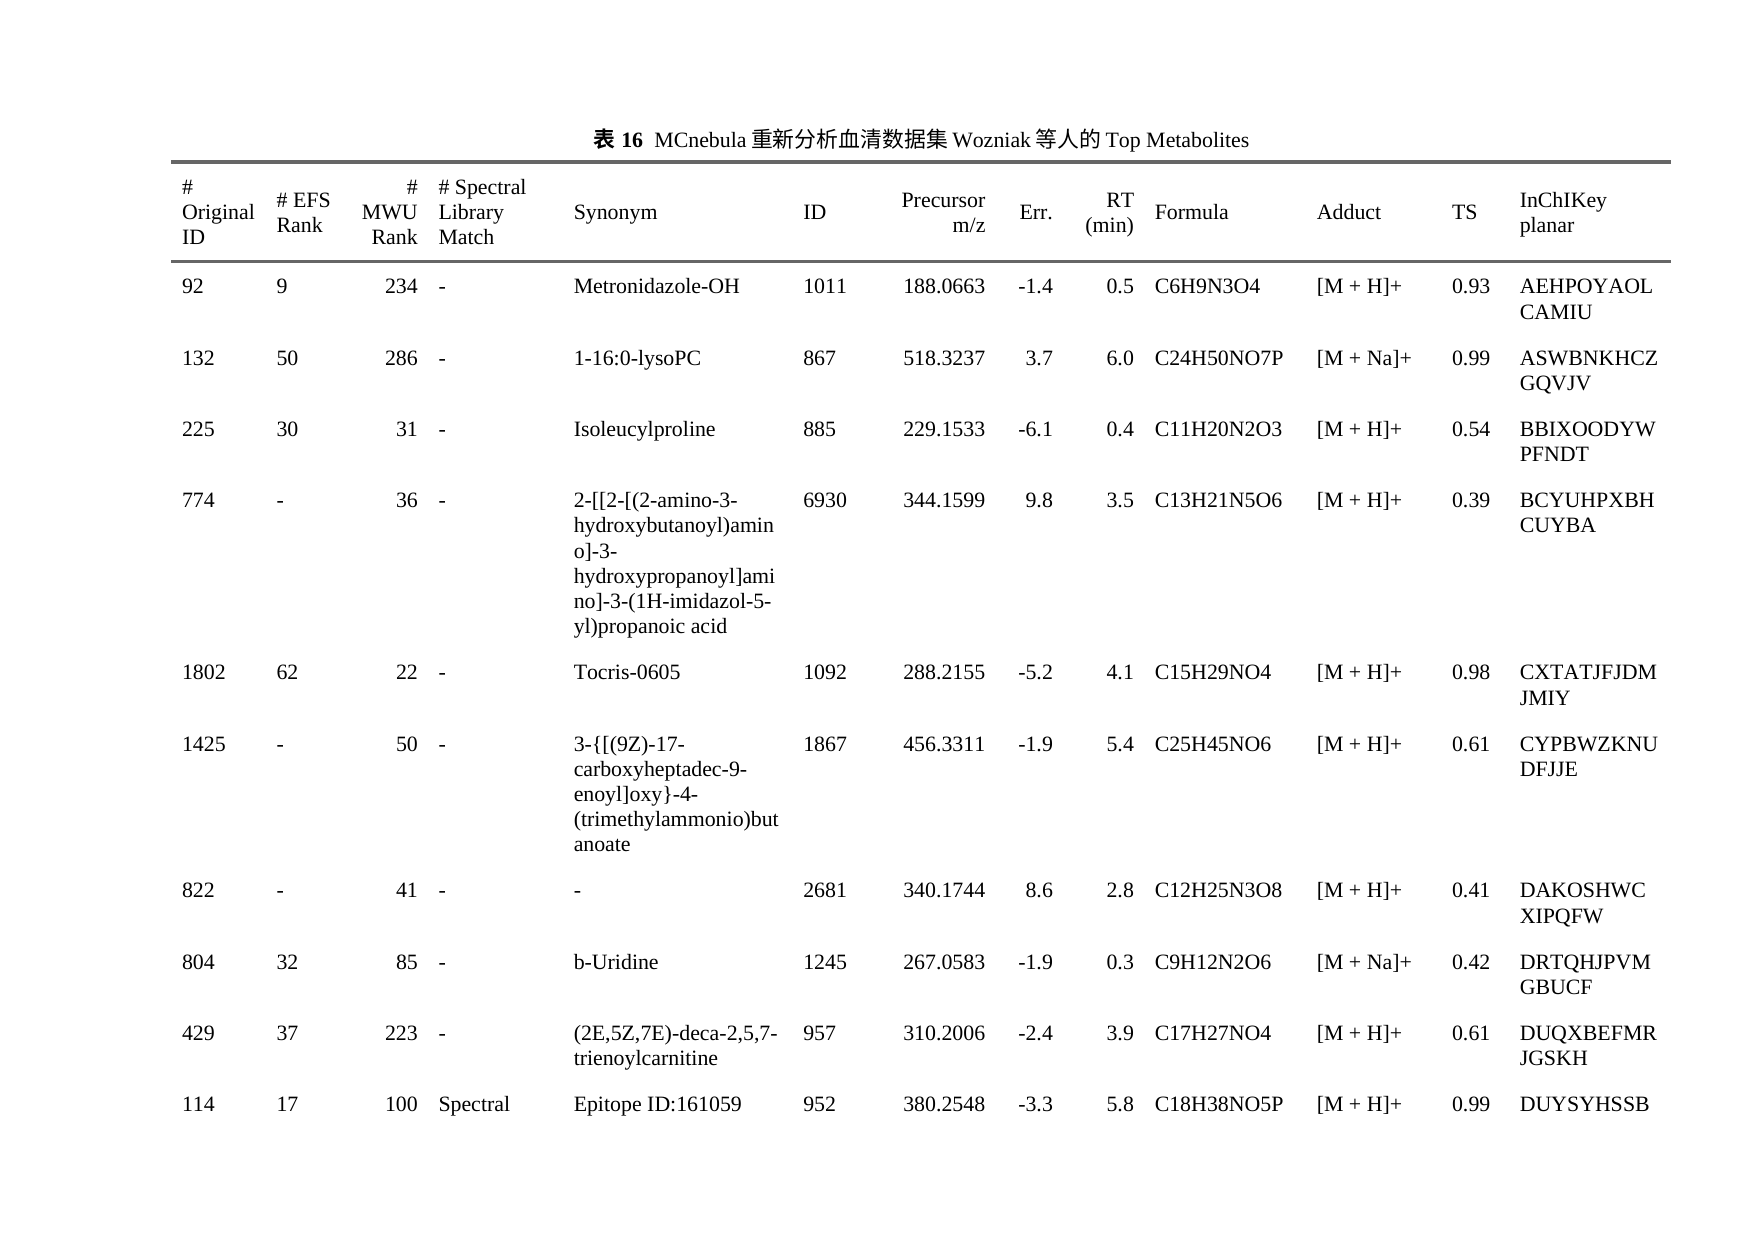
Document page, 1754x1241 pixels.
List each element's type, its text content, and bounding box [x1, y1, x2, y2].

text 表 16 MCnebula重新分析血清数据集Wozniak等人的Top Metabolites [183, 124, 1659, 154]
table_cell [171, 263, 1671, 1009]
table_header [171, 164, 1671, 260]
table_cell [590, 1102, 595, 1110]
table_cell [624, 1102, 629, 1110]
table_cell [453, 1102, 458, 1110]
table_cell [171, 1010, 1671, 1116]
